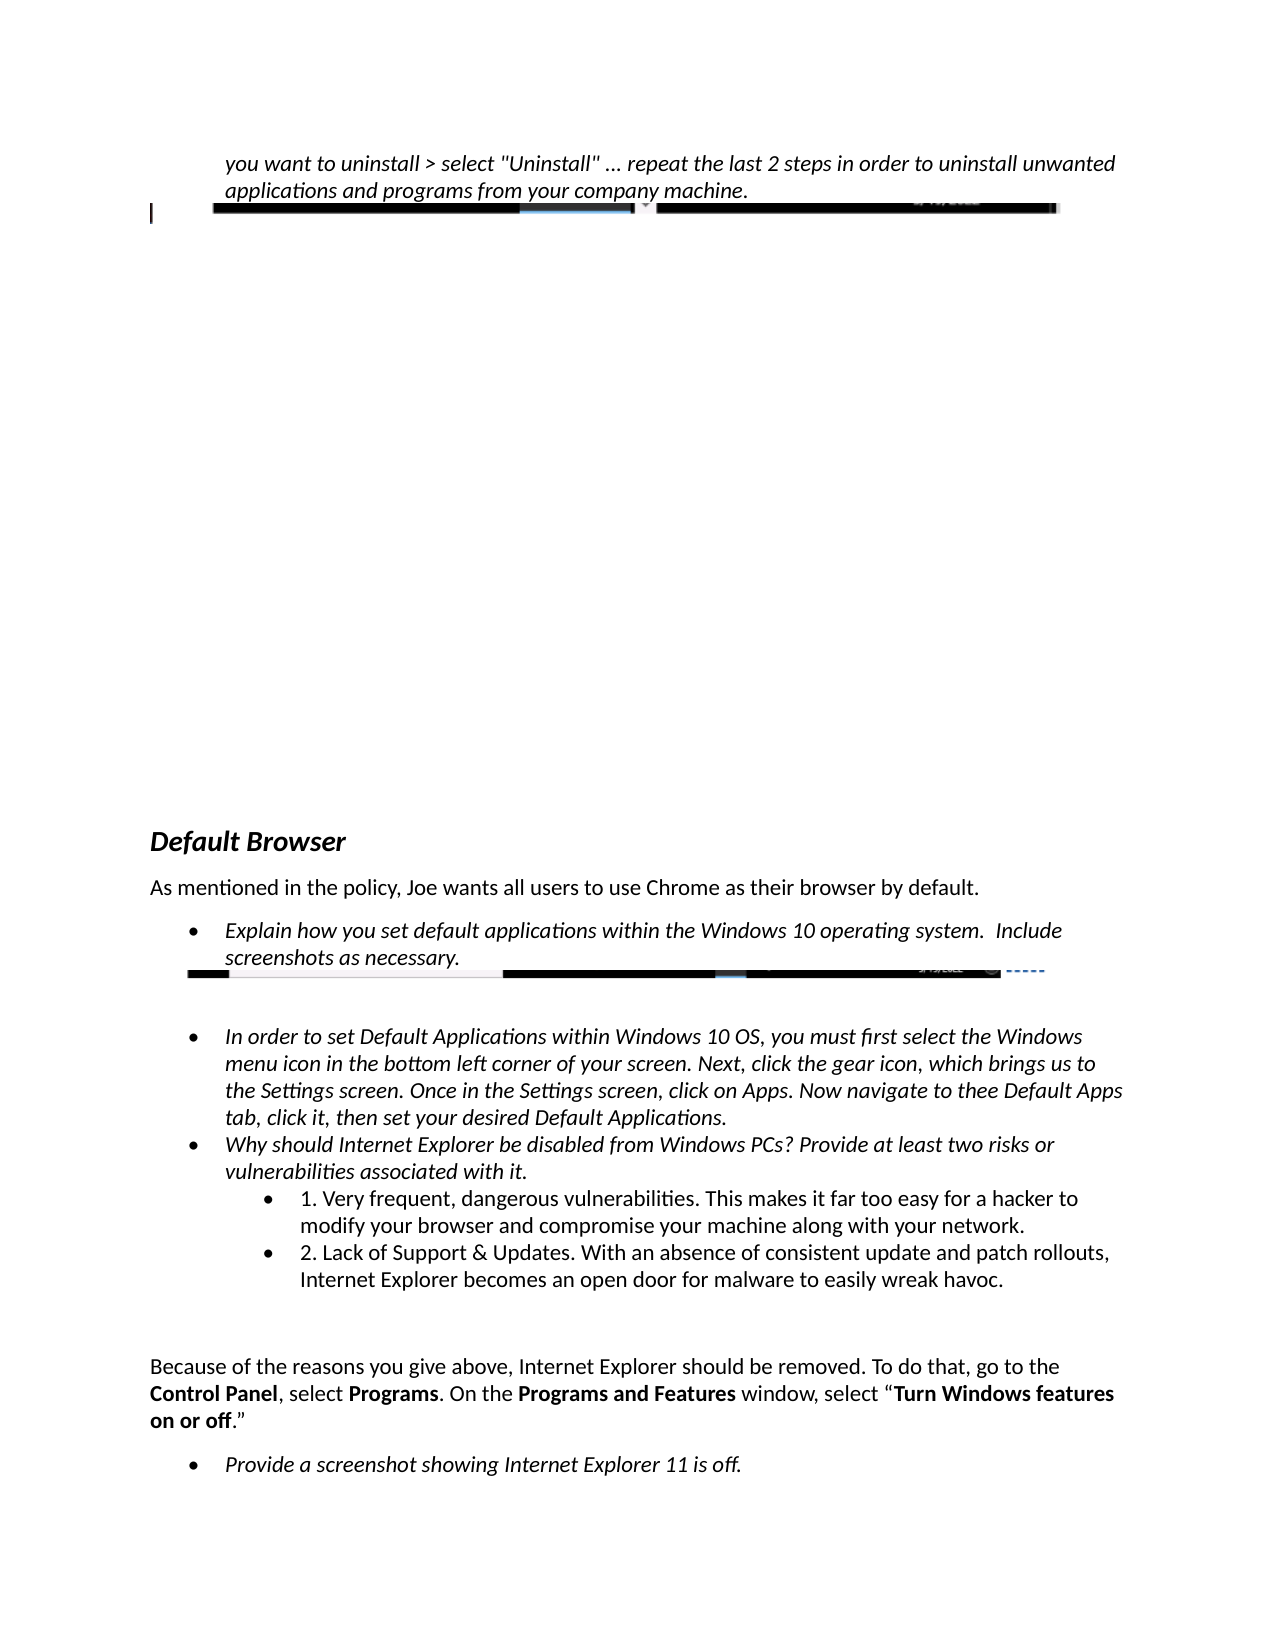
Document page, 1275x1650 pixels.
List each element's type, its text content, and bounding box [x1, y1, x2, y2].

list Explain how you set default applications within the Windows 10 operating system. Include screenshots as necessary. [187, 917, 1125, 971]
list Provide a screenshot showing Internet Explorer 11 is off. [187, 1451, 1125, 1478]
list In order to set Default Applications within Windows 10 OS, you must first select the Windows menu icon in the bottom left corner of your screen. Next, click the gear icon, which brings us to the Settings screen. Once in the Settings screen, click on Apps. Now navigate to thee Default Apps tab, click it, then set your desired Default Applications. [187, 1023, 1125, 1131]
text Default Browser [150, 830, 1125, 857]
list 2. Lack of Support & Updates. With an absence of consistent update and patch rollouts, Internet Explorer becomes an open door for malware to easily wreak havoc. [262, 1239, 1125, 1293]
list 1. Very frequent, dangerous vulnerabilities. This makes it far too easy for a hacker to modify your browser and compromise your machine along with your network. [262, 1185, 1125, 1239]
list Why should Internet Explorer be disabled from Windows PCs? Provide at least two risks or vulnerabilities associated with it. [187, 1131, 1125, 1185]
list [187, 150, 1125, 204]
text Because of the reasons you give above, Internet Explorer should be removed. To do that, go to the Control Panel, select Programs. On the Programs and Features window, select “Turn Windows features on or off.” [150, 1353, 1125, 1434]
text As mentioned in the policy, Joe wants all users to use Chrome as their browser by default. [150, 873, 1125, 900]
